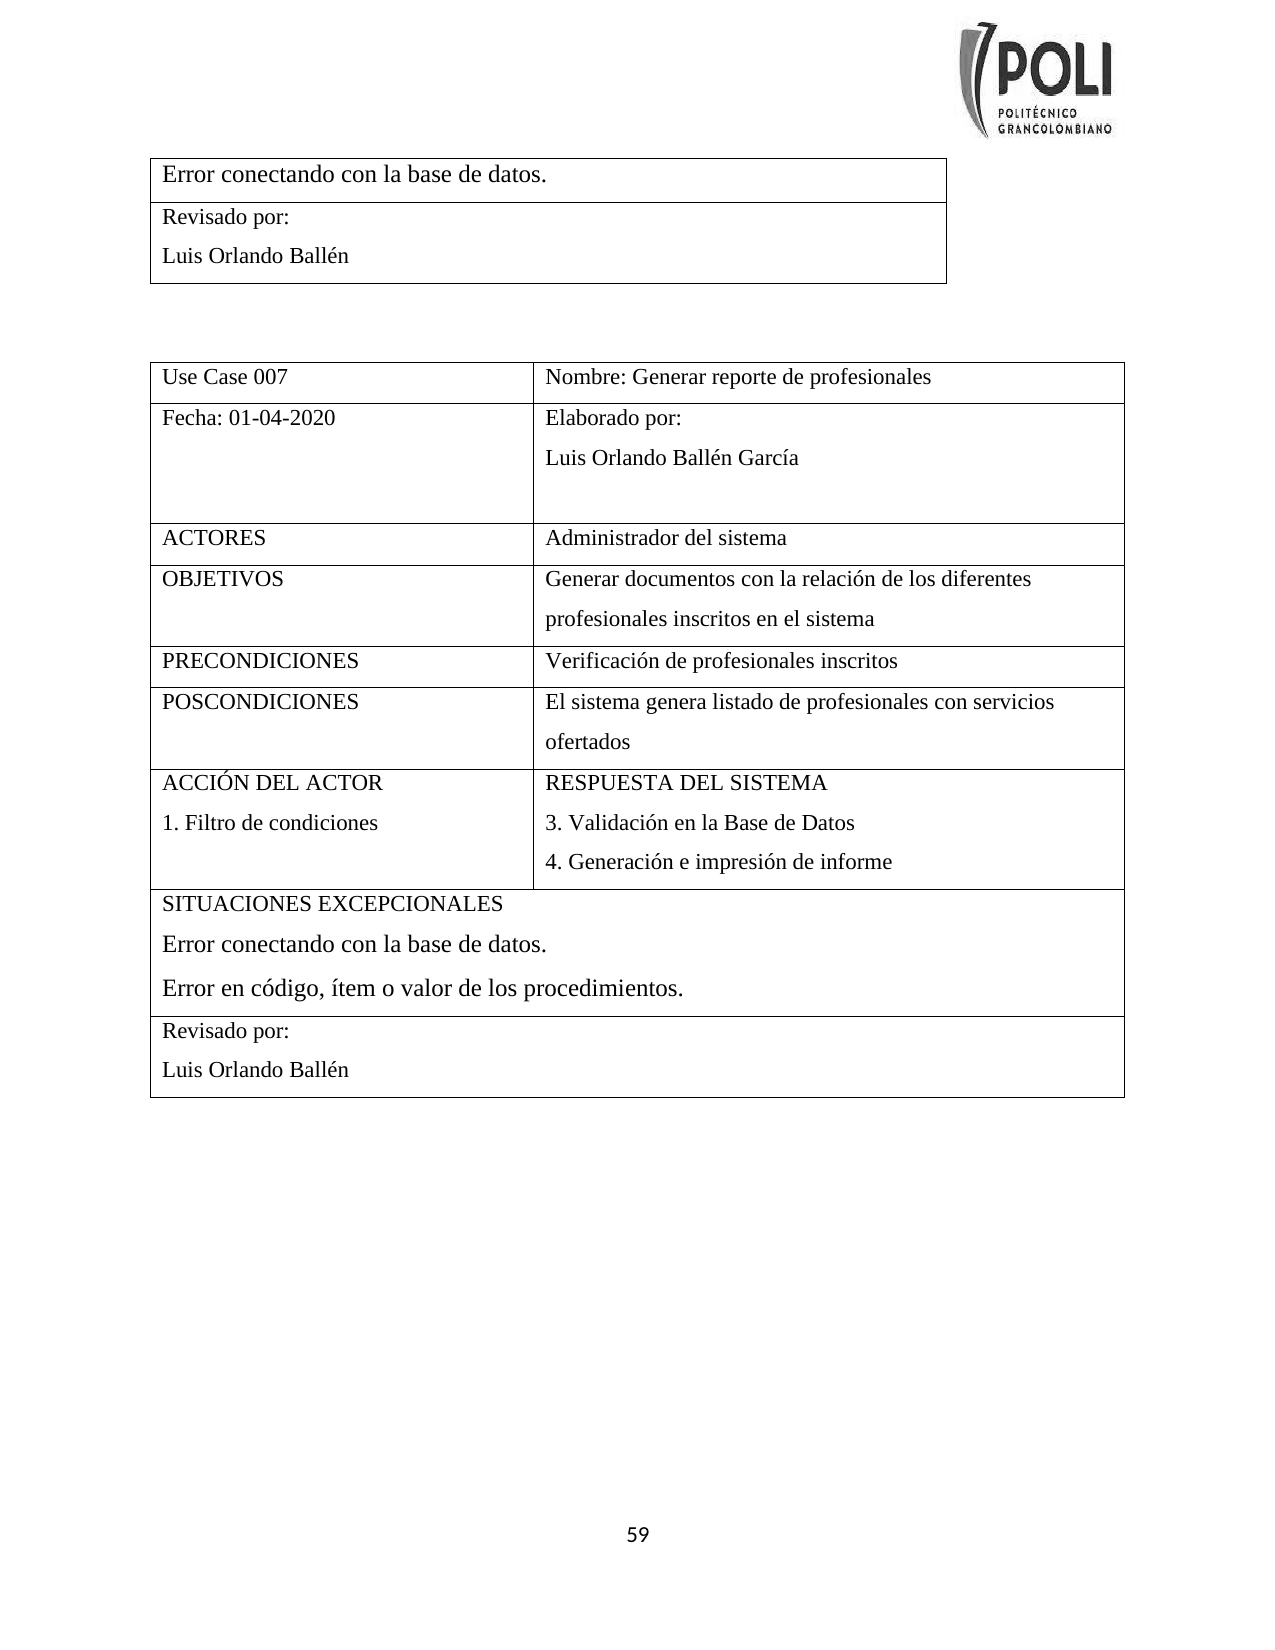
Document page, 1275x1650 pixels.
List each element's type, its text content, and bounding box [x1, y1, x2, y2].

table_cell Revisado por: Luis Orlando Ballén [151, 1017, 1124, 1097]
table_cell El sistema genera listado de profesionales con servicios ofertados [534, 688, 1124, 768]
table_cell Revisado por: Luis Orlando Ballén [151, 203, 946, 283]
table_cell OBJETIVOS [151, 566, 533, 646]
table_cell ACTORES [151, 524, 533, 564]
table_cell POSCONDICIONES [151, 688, 533, 768]
table_cell SITUACIONES EXCEPCIONALES Error conectando con la base de datos. Error en código, ítem o valor de los procedimientos. [151, 890, 1124, 1016]
table_cell Verificación de profesionales inscritos [534, 647, 1124, 687]
table_cell Administrador del sistema [534, 524, 1124, 564]
table_cell RESPUESTA DEL SISTEMA 3. Validación en la Base de Datos 4. Generación e impresión de informe [534, 770, 1124, 889]
table_header Nombre: Generar reporte de profesionales [534, 363, 1124, 403]
table_header Use Case 007 [151, 363, 533, 403]
table_cell Generar documentos con la relación de los diferentes profesionales inscritos en el sistema [534, 566, 1124, 646]
table_cell Elaborado por: Luis Orlando Ballén García [534, 404, 1124, 523]
table_cell PRECONDICIONES [151, 647, 533, 687]
picture [946, 16, 1125, 154]
table_cell ACCIÓN DEL ACTOR 1. Filtro de condiciones [151, 770, 533, 889]
table_cell Fecha: 01-04-2020 [151, 404, 533, 523]
table_cell SITUACIONES EXCEPCIONALES Error conectando con la base de datos. [151, 159, 946, 202]
